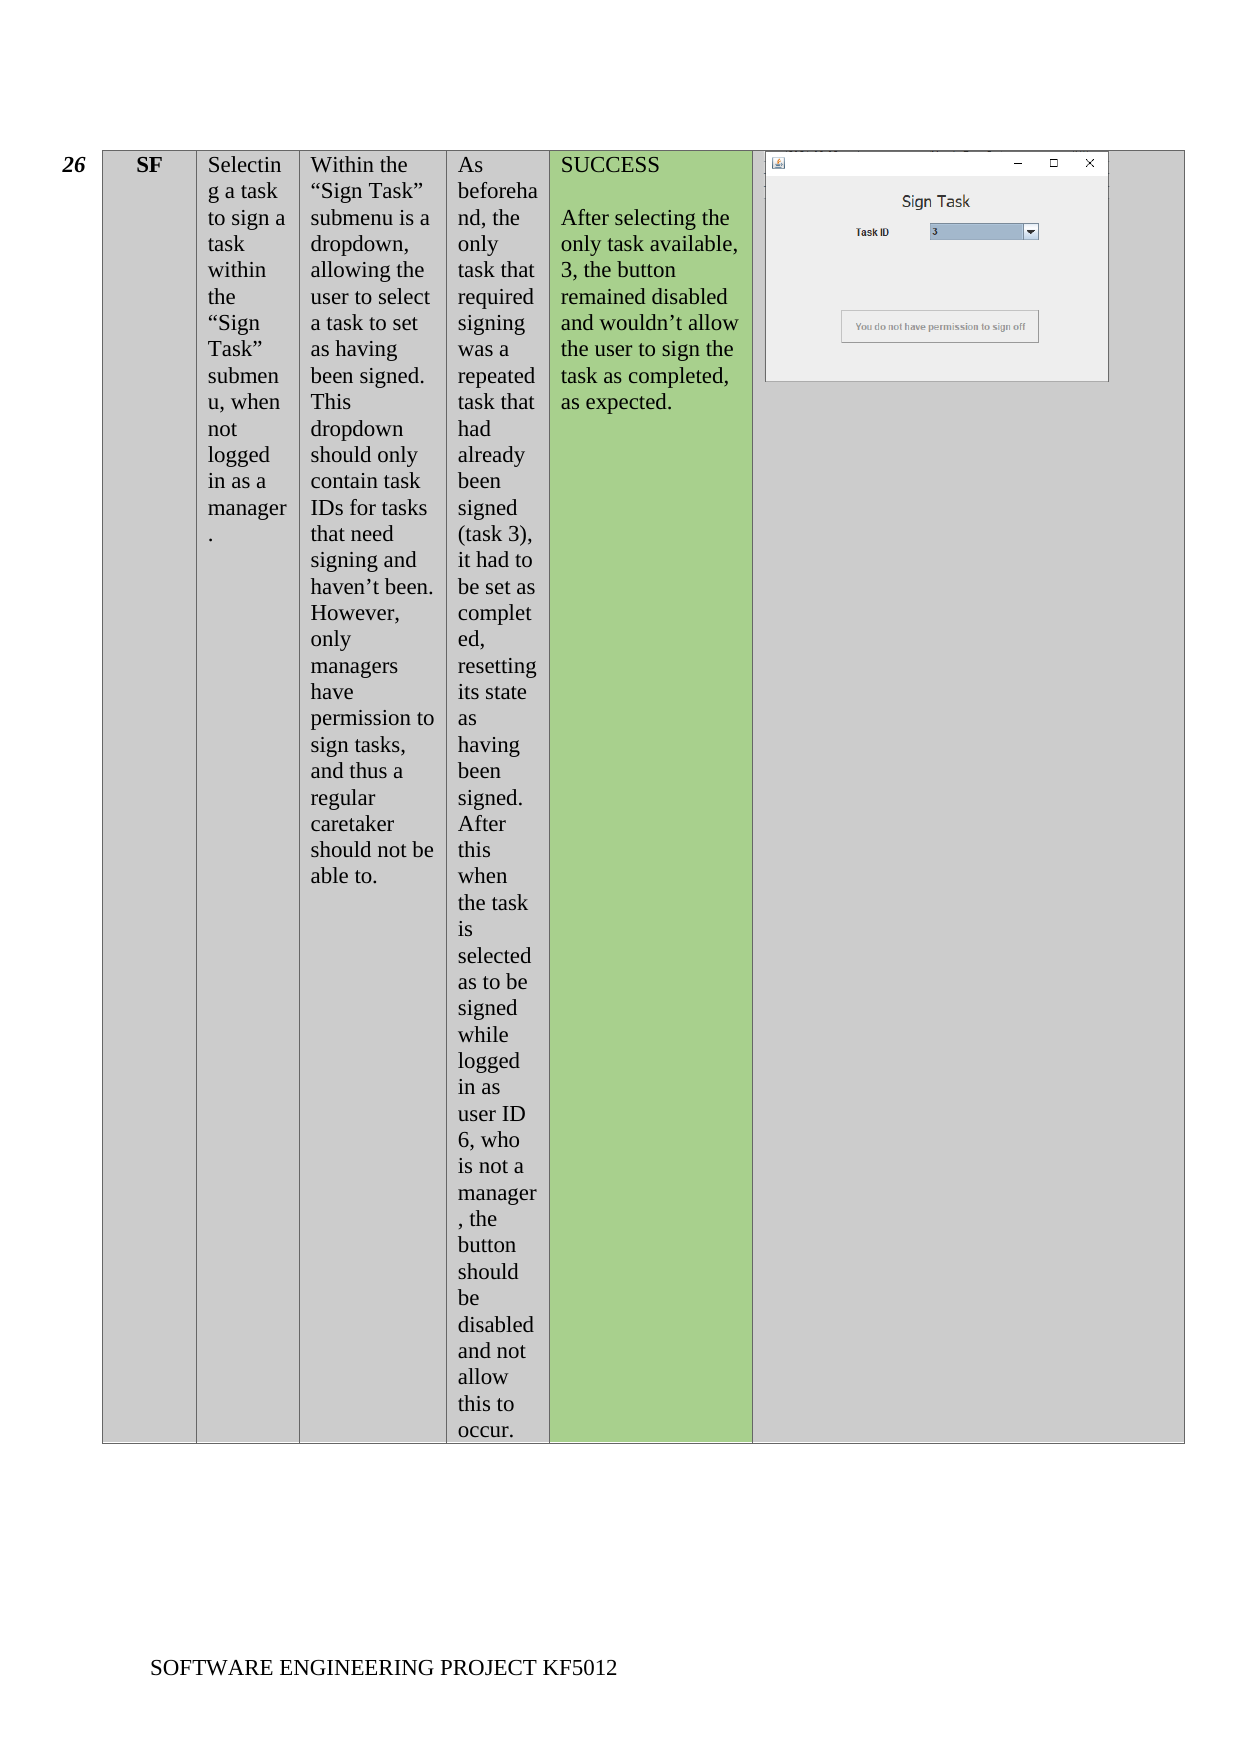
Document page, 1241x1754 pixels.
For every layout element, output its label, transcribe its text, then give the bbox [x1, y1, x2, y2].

picture [763, 151, 1110, 382]
table_cell SUCCESS After selecting the only task available, 3, the button remained disabled and wouldn’t allow the user to sign the task as completed, as expected. [550, 151, 752, 1442]
table_cell As beforehand, the only task that required signing was a repeated task that had already been signed (task 3), it had to be set as completed, resetting its state as having been signed. After this when the task is selected as to be signed while logged in as user ID 6, who is not a manager, the button should be disabled and not allow this to occur. [447, 151, 549, 1442]
table_cell SF [103, 151, 196, 1442]
table_cell Selecting a task to sign a task within the “Sign Task” submenu, when not logged in as a manager. [197, 151, 299, 1442]
table_cell 26 [48, 150, 102, 1442]
table_cell Within the “Sign Task” submenu is a dropdown, allowing the user to select a task to set as having been signed. This dropdown should only contain task IDs for tasks that need signing and haven’t been. However, only managers have permission to sign tasks, and thus a regular caretaker should not be able to. [300, 151, 446, 1442]
table_cell [753, 151, 1184, 1442]
